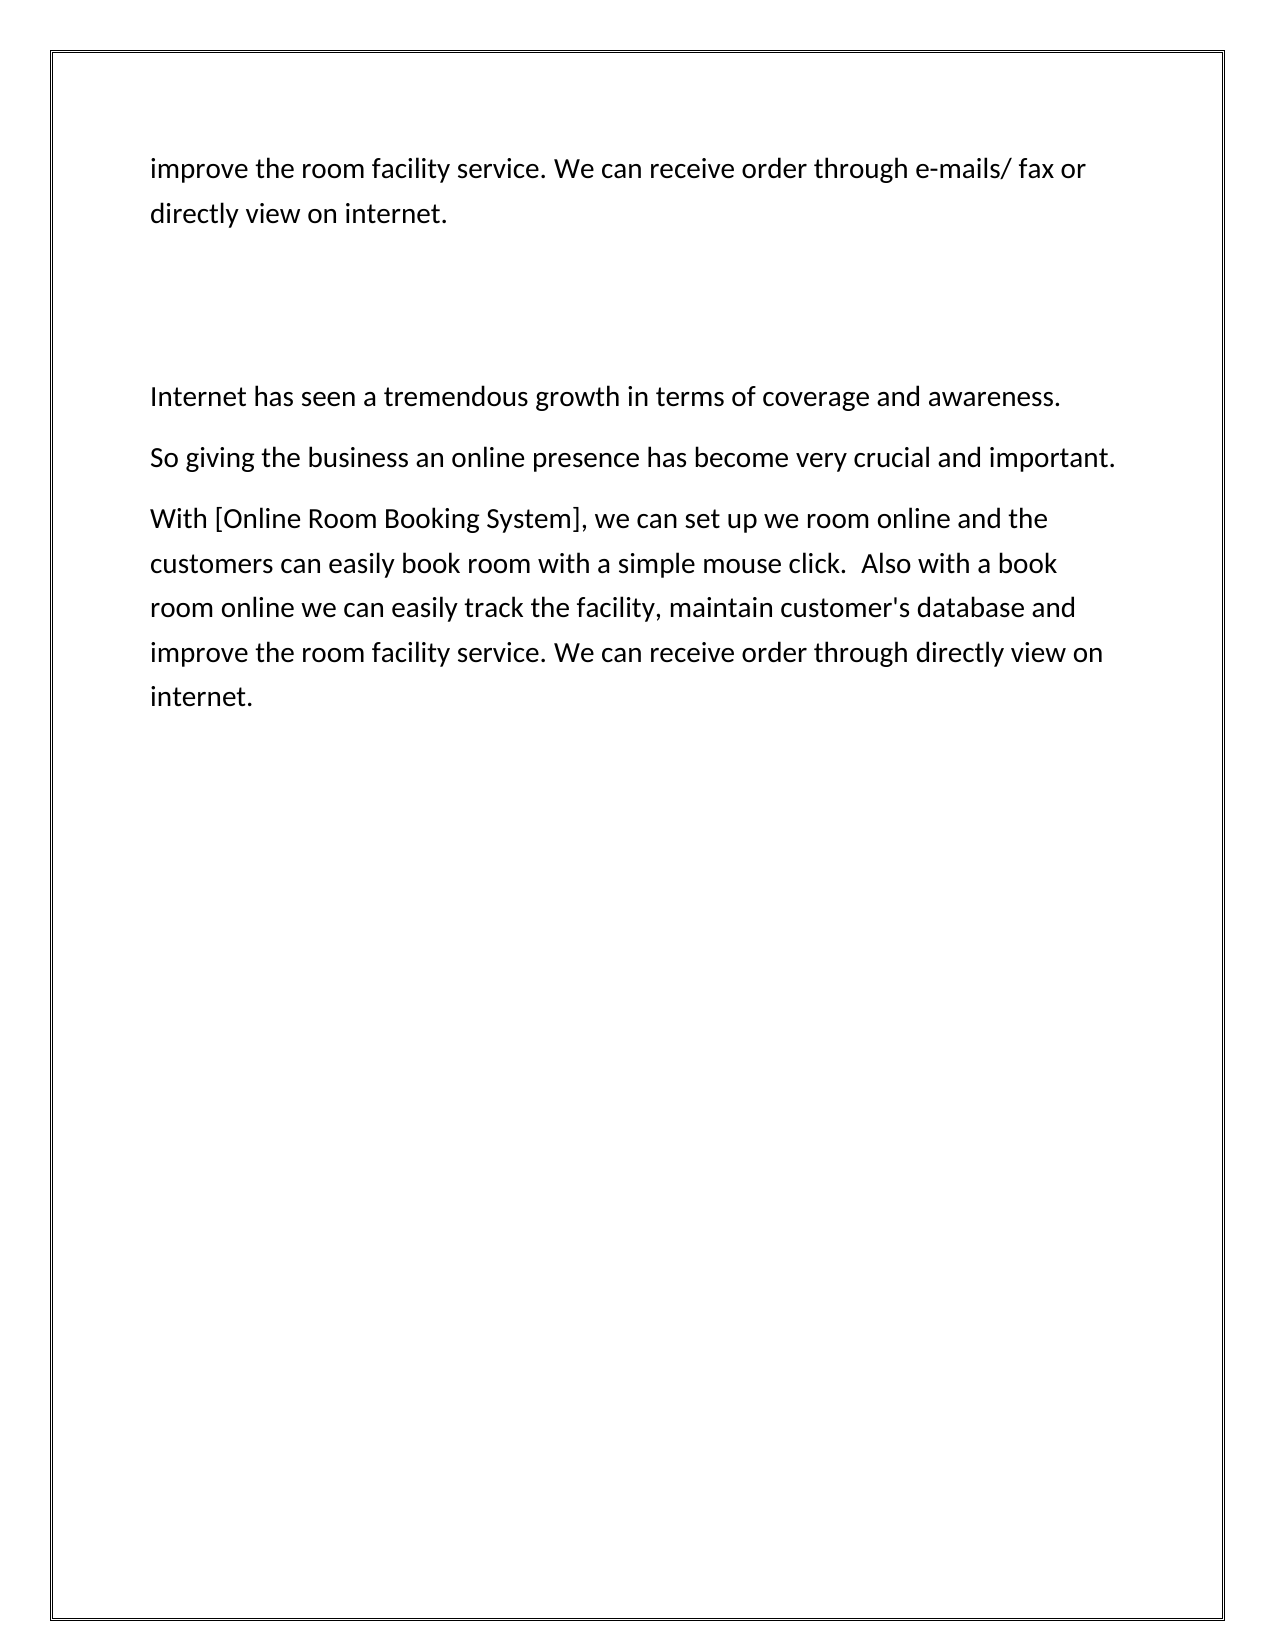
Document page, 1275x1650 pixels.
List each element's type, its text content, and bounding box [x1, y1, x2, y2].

text So giving the business an online presence has become very crucial and important. [150, 439, 1217, 475]
text With [Online Room Booking System], we can set up we room online and the customers can easily book room with a simple mouse click. Also with a book room online we can easily track the facility, maintain customer's database and improve the room facility service. We can receive order through directly view on internet. [150, 500, 1115, 714]
text improve the room facility service. We can receive order through e-mails/ fax or directly view on internet. [150, 150, 1124, 230]
text Internet has seen a tremendous growth in terms of coverage and awareness. [150, 378, 1217, 414]
